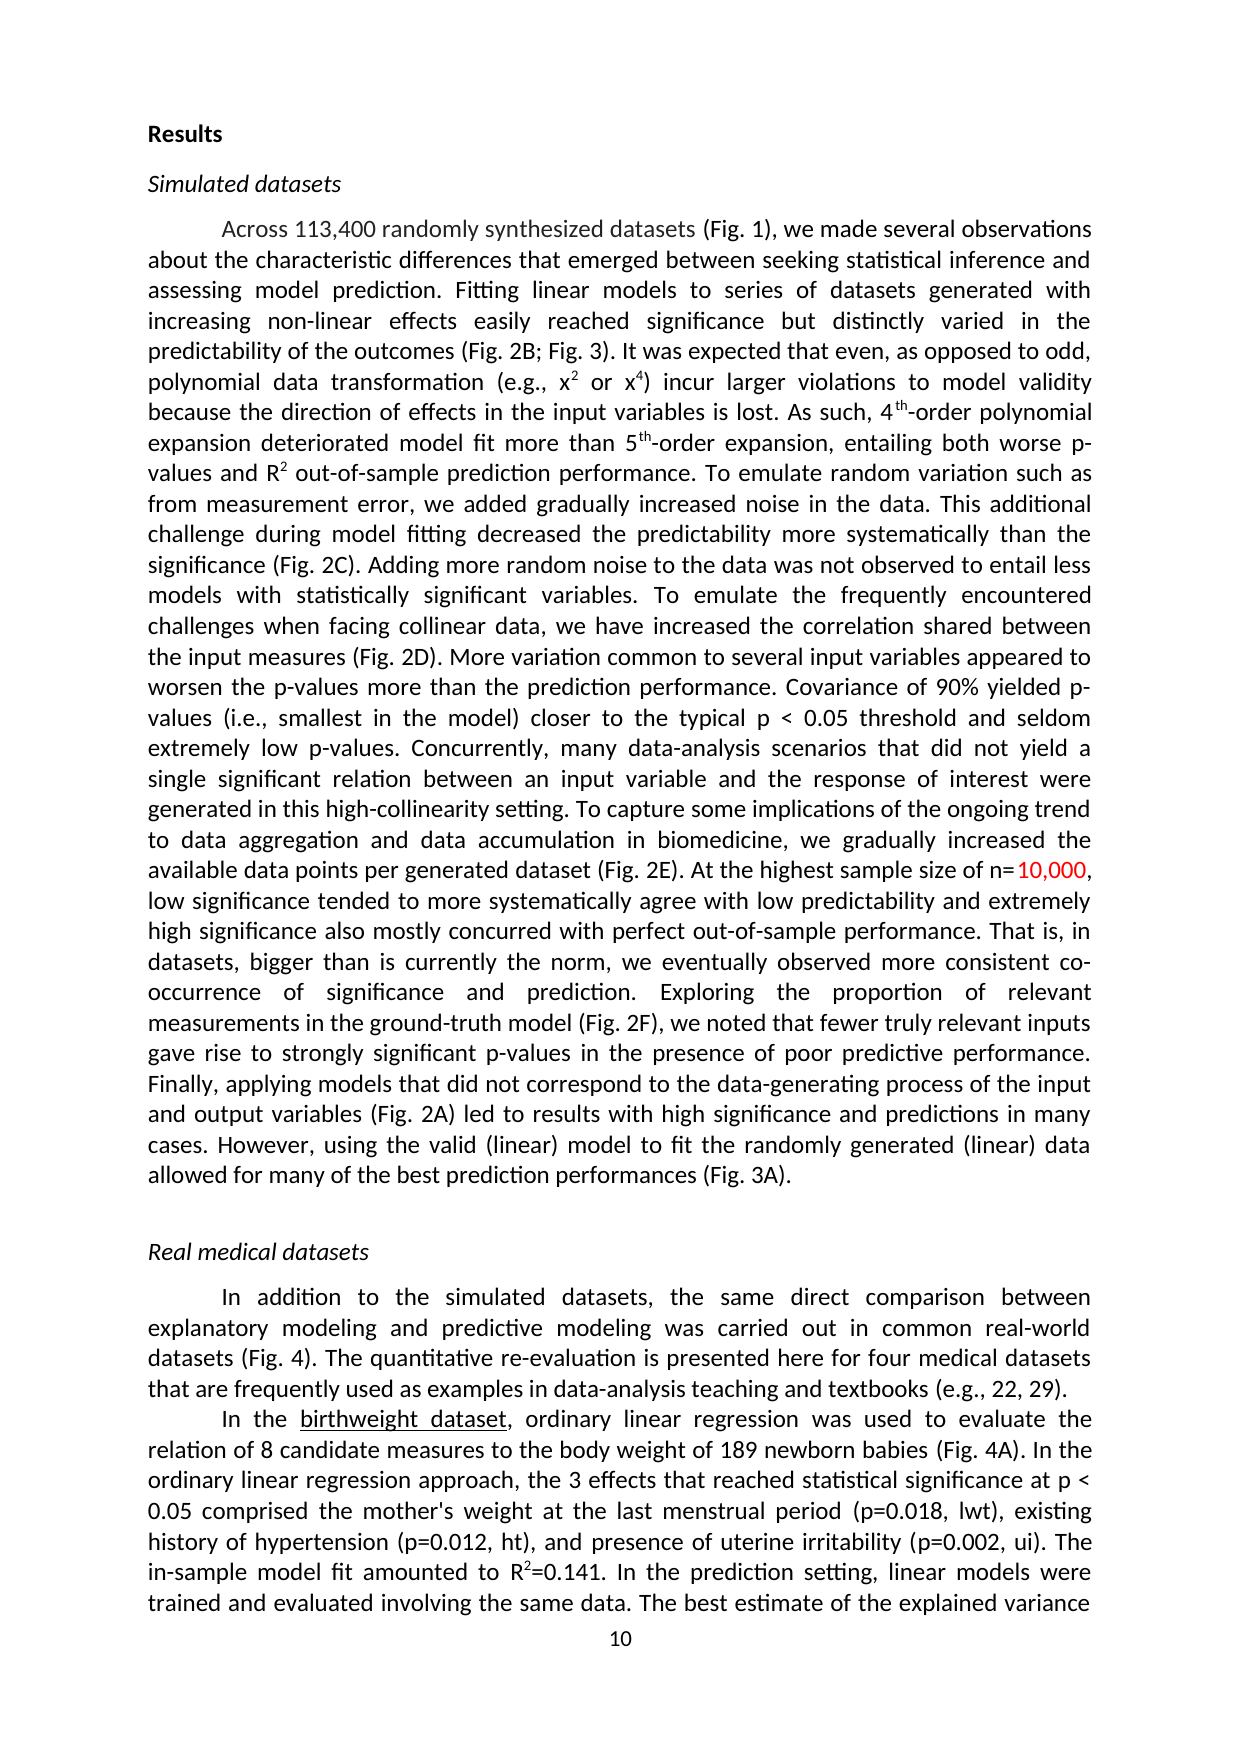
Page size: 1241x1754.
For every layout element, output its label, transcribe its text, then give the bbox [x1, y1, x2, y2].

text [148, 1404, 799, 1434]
text Results [148, 118, 1092, 149]
text In addition to the simulated datasets, the same direct comparison between explanatory modeling and predictive modeling was carried out in common real-world datasets (Fig. 4). The quantitative re-evaluation is presented here for four medical datasets that are frequently used as examples in data-analysis teaching and textbooks (e.g., 22, 29). [148, 1282, 1092, 1404]
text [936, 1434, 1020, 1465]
text Simulated datasets [148, 168, 1092, 198]
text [148, 1495, 1092, 1617]
text Across 113,400 randomly synthesized datasets (Fig. 1), we made several observations about the characteristic differences that emerged between seeking statistical inference and assessing model prediction. Fitting linear models to series of datasets generated with increasing non-linear effects easily reached significance but distinctly varied in the predictability of the outcomes (Fig. 2B; Fig. 3). It was expected that even, as opposed to odd, polynomial data transformation (e.g., x2 or x4) incur larger violations to model validity because the direction of effects in the input variables is lost. As such, 4th-order polynomial expansion deteriorated model fit more than 5th-order expansion, entailing both worse p-values and R2 out-of-sample prediction performance. To emulate random variation such as from measurement error, we added gradually increased noise in the data. This additional challenge during model fitting decreased the predictability more systematically than the significance (Fig. 2C). Adding more random noise to the data was not observed to entail less models with statistically significant variables. To emulate the frequently encountered challenges when facing collinear data, we have increased the correlation shared between the input measures (Fig. 2D). More variation common to several input variables appeared to worsen the p-values more than the prediction performance. Covariance of 90% yielded p-values (i.e., smallest in the model) closer to the typical p < 0.05 threshold and seldom extremely low p-values. Concurrently, many data-analysis scenarios that did not yield a single significant relation between an input variable and the response of interest were generated in this high-collinearity setting. To capture some implications of the ongoing trend to data aggregation and data accumulation in biomedicine, we gradually increased the available data points per generated dataset (Fig. 2E). At the highest sample size of n=10,000, low significance tended to more systematically agree with low predictability and extremely high significance also mostly concurred with perfect out-of-sample performance. That is, in datasets, bigger than is currently the norm, we eventually observed more consistent co-occurrence of significance and prediction. Exploring the proportion of relevant measurements in the ground-truth model (Fig. 2F), we noted that fewer truly relevant inputs gave rise to strongly significant p-values in the presence of poor predictive performance. Finally, applying models that did not correspond to the data-generating process of the input and output variables (Fig. 2A) led to results with high significance and predictions in many cases. However, using the valid (linear) model to fit the randomly generated (linear) data allowed for many of the best prediction performances (Fig. 3A). [148, 213, 1092, 1190]
text Real medical datasets [148, 1236, 1092, 1266]
